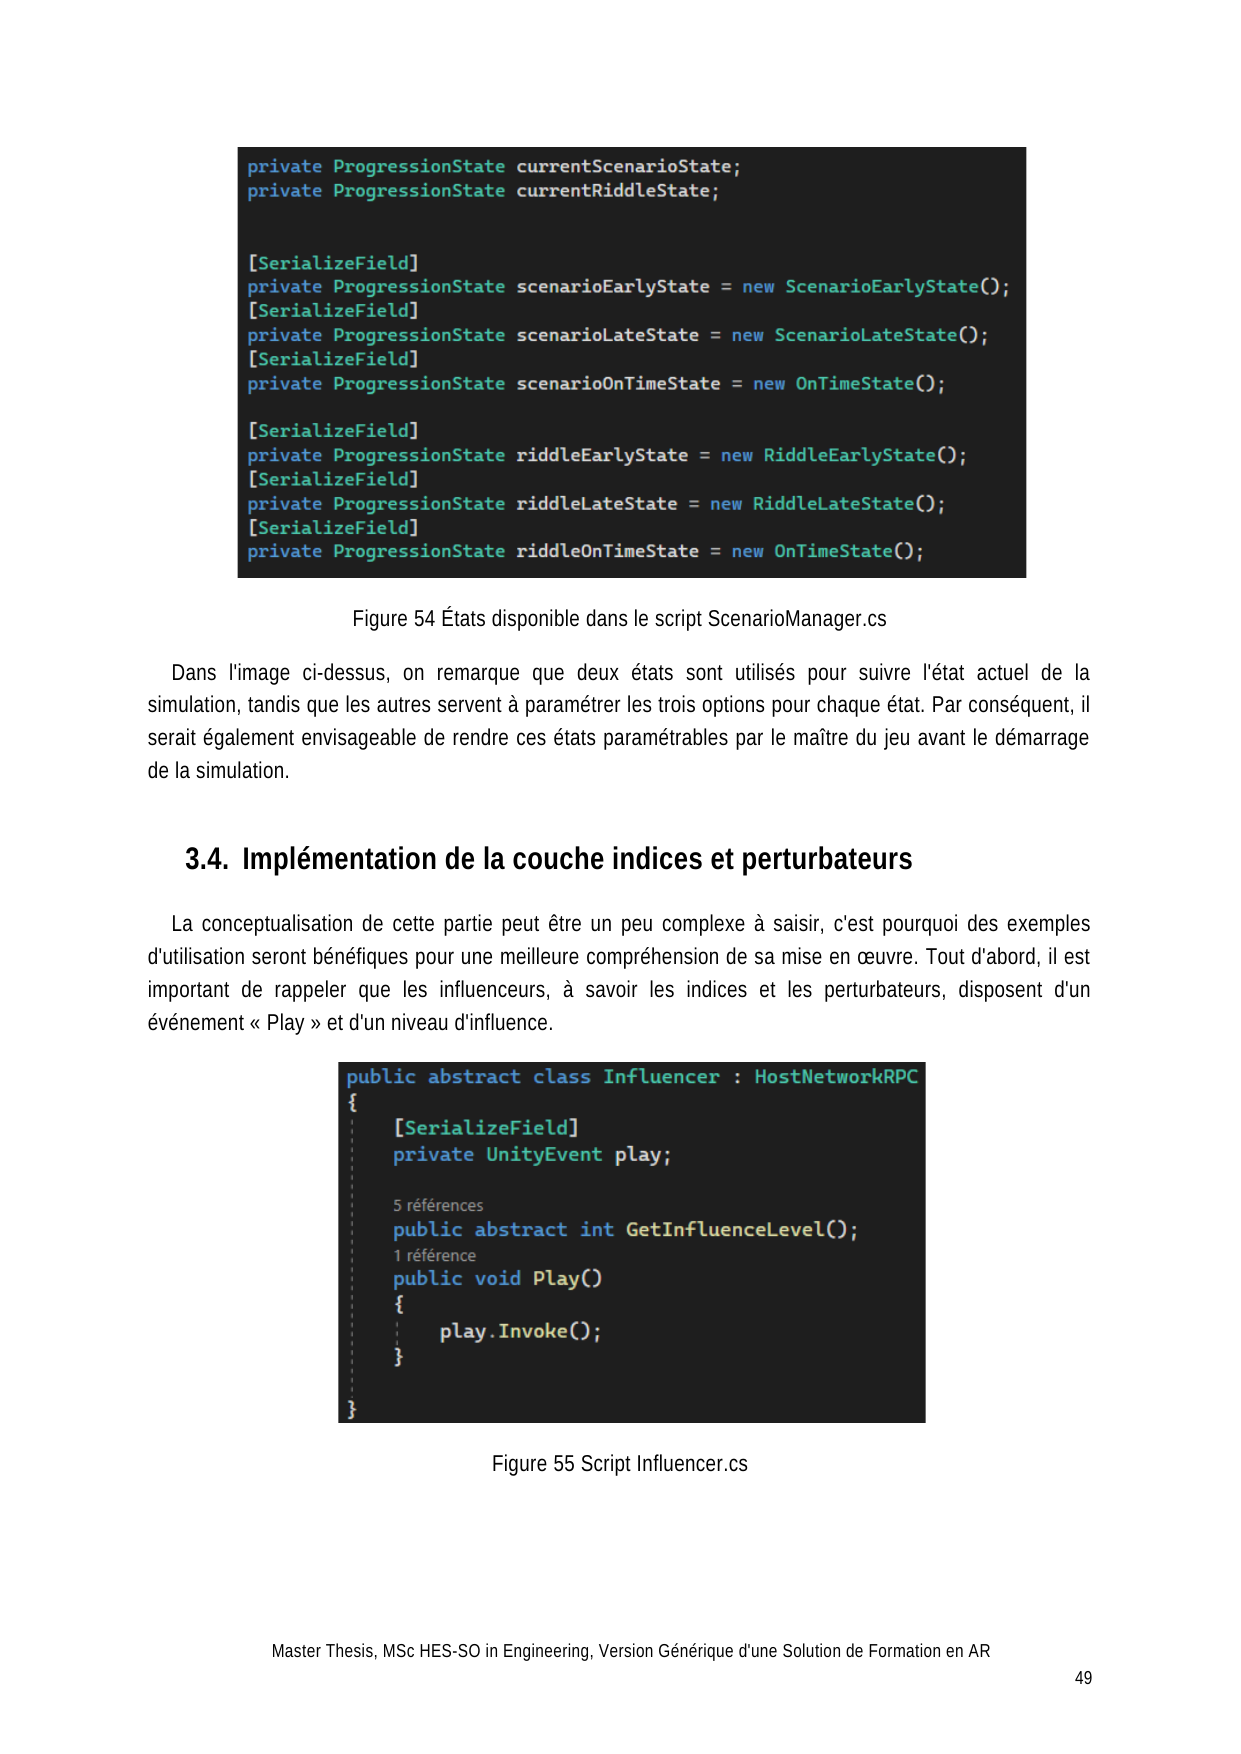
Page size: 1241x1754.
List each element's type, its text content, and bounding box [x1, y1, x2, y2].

picture [237, 147, 1027, 578]
subtitle Implémentation de la couche indices et perturbateurs [185, 840, 1092, 876]
text Figure 55 Script Influencer.cs [148, 1450, 1092, 1476]
text Figure 54 États disponible dans le script ScenarioManager.cs [148, 605, 1092, 631]
picture [338, 1062, 926, 1423]
text Dans l'image ci-dessus, on remarque que deux états sont utilisés pour suivre l'état actuel de la simulation, tandis que les autres servent à paramétrer les trois options pour chaque état. Par conséquent, il serait également envisageable de rendre ces états paramétrables par le maître du jeu avant le démarrage de la simulation. [148, 658, 1092, 783]
text La conceptualisation de cette partie peut être un peu complexe à saisir, c'est pourquoi des exemples d'utilisation seront bénéfiques pour une meilleure compréhension de sa mise en œuvre. Tout d'abord, il est important de rappeler que les influenceurs, à savoir les indices et les perturbateurs, disposent d'un événement « Play » et d'un niveau d'influence. [148, 910, 1092, 1035]
